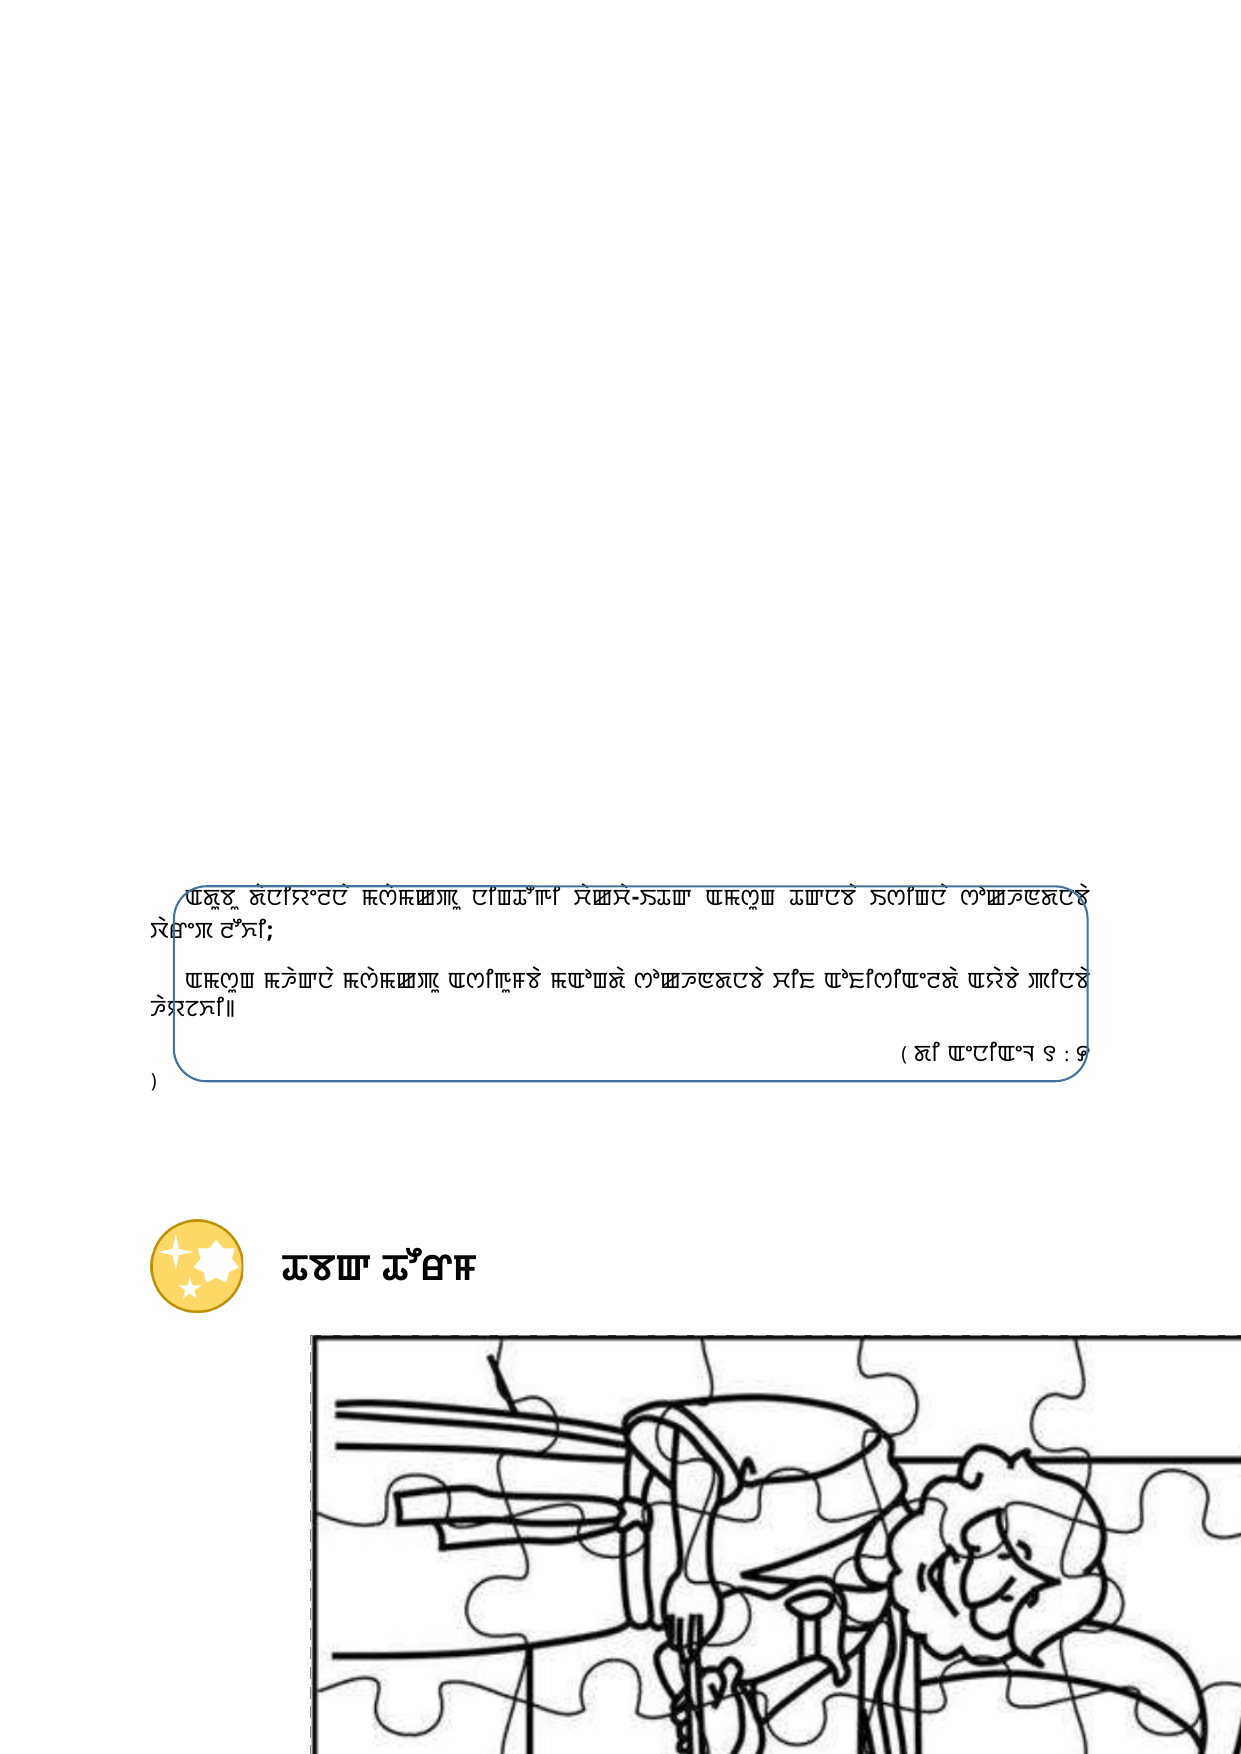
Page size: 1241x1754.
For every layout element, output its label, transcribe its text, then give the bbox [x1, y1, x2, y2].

text ꯊꯕꯛ ꯊꯧꯔꯝ [244, 1245, 1090, 1288]
picture [312, 1335, 1241, 1754]
picture [150, 1219, 244, 1313]
text ( ꯗꯤ ꯑꯦꯅꯤꯑꯦꯜ ꯱ : ꯸ ) [150, 1040, 1090, 1096]
text ꯑꯗꯨꯕꯨ ꯗꯥꯅꯤꯌꯦꯂꯅꯥ ꯃꯁꯥꯃꯀꯄꯨ ꯅꯤꯡꯊꯧꯒꯤ ꯆꯥꯀꯆꯥ-ꯏꯊꯛ ꯑꯃꯁꯨꯡ ꯊꯛꯅꯕꯥ ꯏꯁꯤꯡꯅꯥ ꯁꯣꯀꯍꯟꯗꯅꯕꯥ ꯋꯥꯔꯦꯞ ꯂꯧꯈꯤ; [150, 883, 1090, 947]
text ꯑꯃꯁꯨꯡ ꯃꯍꯥꯛꯅꯥ ꯃꯁꯥꯃꯀꯄꯨ ꯑꯁꯤꯒꯨꯝꯕꯥ ꯃꯑꯣꯡꯗꯥ ꯁꯣꯀꯍꯟꯗꯅꯕꯥ ꯆꯤꯐ ꯑꯣꯐꯤꯁꯤꯑꯦꯂꯗꯥ ꯑꯌꯥꯕꯥ ꯄꯤꯅꯕꯥ ꯍꯥꯌꯖꯈꯤ꯫ [175, 967, 1086, 1021]
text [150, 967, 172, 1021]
